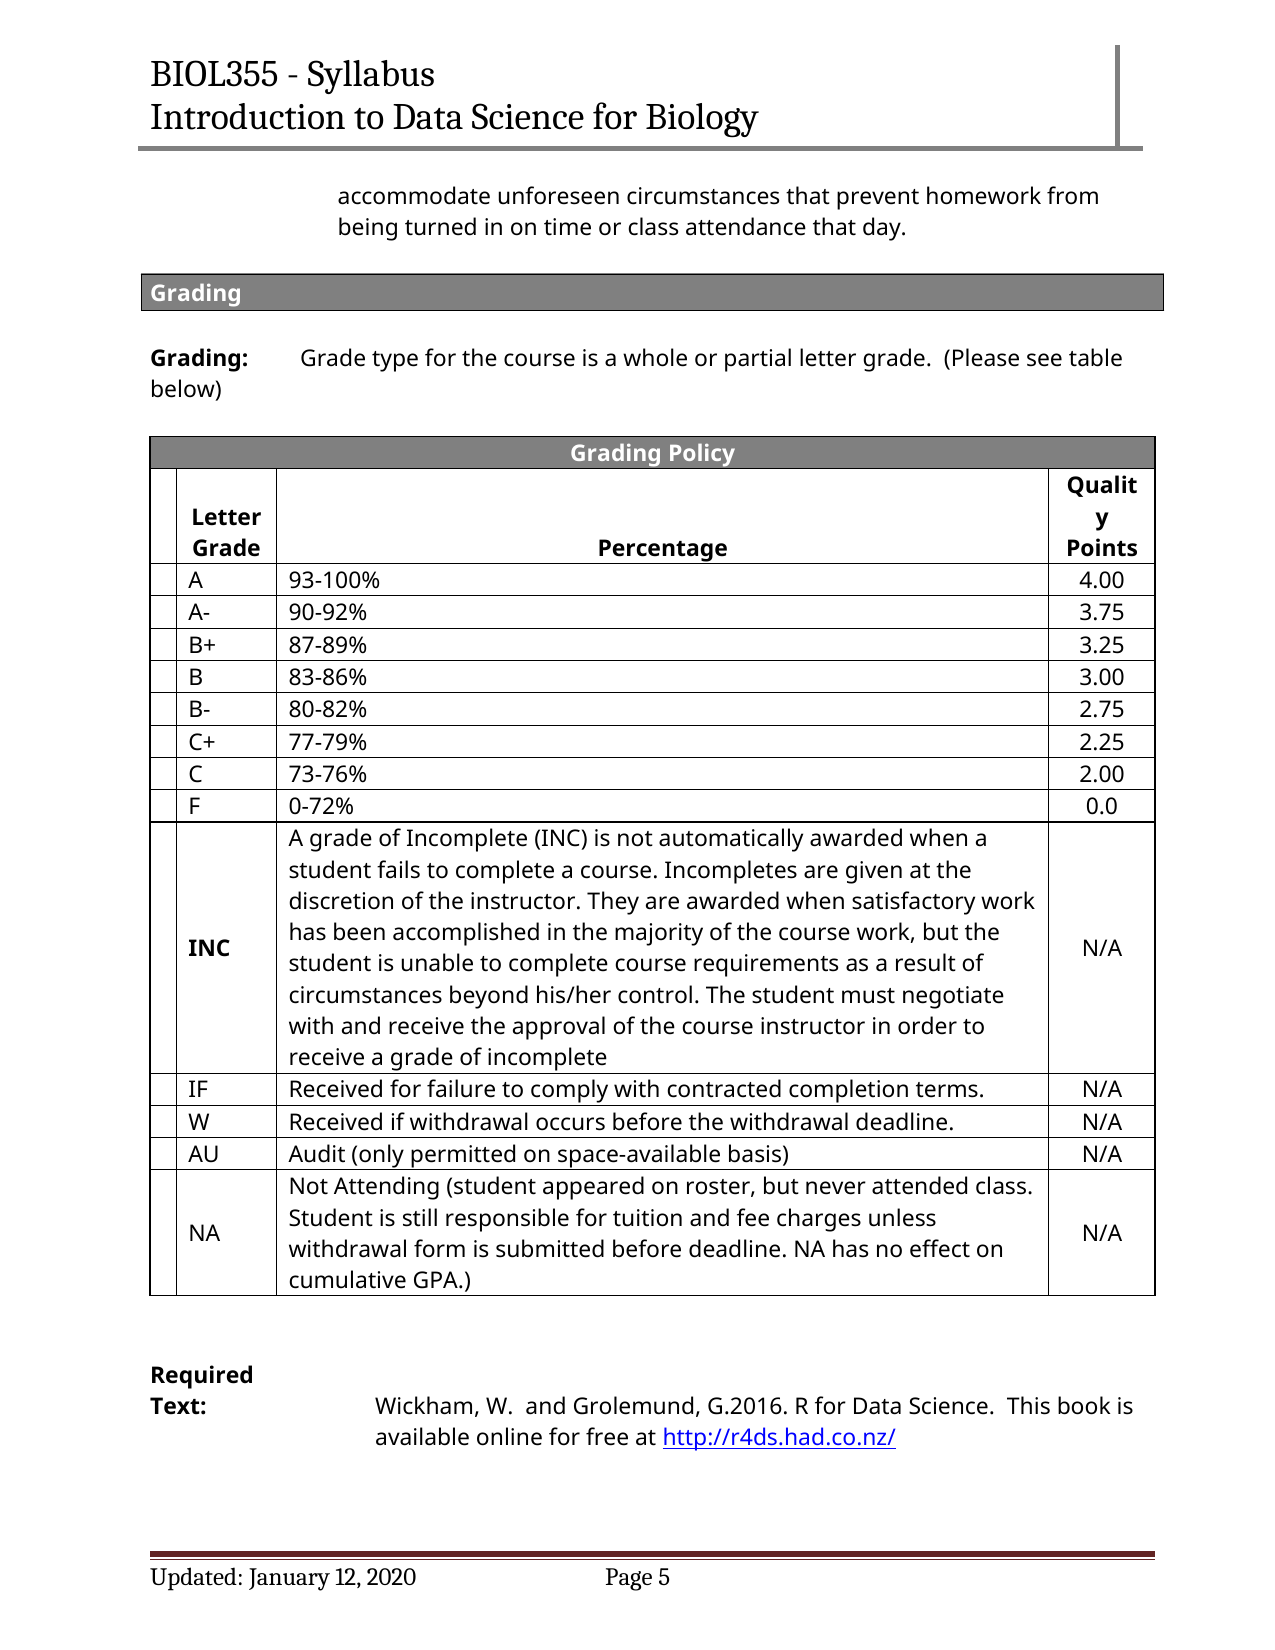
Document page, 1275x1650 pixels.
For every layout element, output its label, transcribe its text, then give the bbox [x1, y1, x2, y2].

table_cell B+ [177, 629, 276, 660]
table_cell [151, 661, 176, 692]
table_cell Audit (only permitted on space-available basis) [277, 1138, 1048, 1169]
table_cell [151, 1138, 176, 1169]
text Required [150, 1359, 1155, 1390]
table_cell N/A [1049, 1106, 1154, 1137]
table_cell IF [177, 1074, 276, 1105]
table_cell Percentage [277, 469, 1048, 563]
table_cell 87-89% [277, 629, 1048, 660]
table_cell 4.00 [1049, 564, 1154, 595]
table_cell 77-79% [277, 726, 1048, 757]
table_cell W [177, 1106, 276, 1137]
table_cell [151, 758, 176, 789]
subtitle Grading [142, 275, 1163, 310]
table_cell Received if withdrawal occurs before the withdrawal deadline. [277, 1106, 1048, 1137]
table_cell N/A [1049, 823, 1154, 1072]
table_cell 2.00 [1049, 758, 1154, 789]
table_cell [151, 823, 176, 1072]
table_cell N/A [1049, 1138, 1154, 1169]
table_cell [151, 726, 176, 757]
table_cell A [177, 564, 276, 595]
table_cell Quality Points [1049, 469, 1154, 563]
table_cell 2.25 [1049, 726, 1154, 757]
table_cell [151, 596, 176, 628]
text Text: Wickham, W. and Grolemund, G.2016. R for Data Science. This book is available online for free at http://r4ds.had.co.nz/ [150, 1390, 1155, 1453]
table_cell [151, 1074, 176, 1105]
table_cell A- [177, 596, 276, 628]
table_cell Letter Grade [177, 469, 276, 563]
table_cell Received for failure to comply with contracted completion terms. [277, 1074, 1048, 1105]
table_cell INC [177, 823, 276, 1072]
table_cell Not Attending (student appeared on roster, but never attended class. Student is still responsible for tuition and fee charges unless withdrawal form is submitted before deadline. NA has no effect on cumulative GPA.) [277, 1170, 1048, 1295]
table_cell [151, 693, 176, 724]
table_cell NA [177, 1170, 276, 1295]
table_cell [151, 564, 176, 595]
table_cell [151, 469, 176, 563]
table_cell B- [177, 693, 276, 724]
table_cell [151, 1106, 176, 1137]
table_cell F [177, 790, 276, 821]
table_cell C+ [177, 726, 276, 757]
table_cell 2.75 [1049, 693, 1154, 724]
table_cell 0.0 [1049, 790, 1154, 821]
table_cell 0-72% [277, 790, 1048, 821]
table_cell 93-100% [277, 564, 1048, 595]
table_cell 90-92% [277, 596, 1048, 628]
table_cell 83-86% [277, 661, 1048, 692]
table_cell C [177, 758, 276, 789]
table_cell 3.25 [1049, 629, 1154, 660]
table_cell 73-76% [277, 758, 1048, 789]
table_cell [151, 629, 176, 660]
table_cell 3.75 [1049, 596, 1154, 628]
table_cell 80-82% [277, 693, 1048, 724]
table_cell N/A [1049, 1074, 1154, 1105]
table_cell AU [177, 1138, 276, 1169]
table_cell [151, 790, 176, 821]
table_cell [151, 1170, 176, 1295]
table_cell B [177, 661, 276, 692]
table_cell N/A [1049, 1170, 1154, 1295]
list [300, 180, 1155, 242]
text Grading: Grade type for the course is a whole or partial letter grade. (Please see table below) [150, 342, 1155, 405]
table_header Grading Policy [151, 437, 1154, 468]
table_cell 3.00 [1049, 661, 1154, 692]
table_cell A grade of Incomplete (INC) is not automatically awarded when a student fails to complete a course. Incompletes are given at the discretion of the instructor. They are awarded when satisfactory work has been accomplished in the majority of the course work, but the student is unable to complete course requirements as a result of circumstances beyond his/her control. The student must negotiate with and receive the approval of the course instructor in order to receive a grade of incomplete [277, 823, 1048, 1072]
